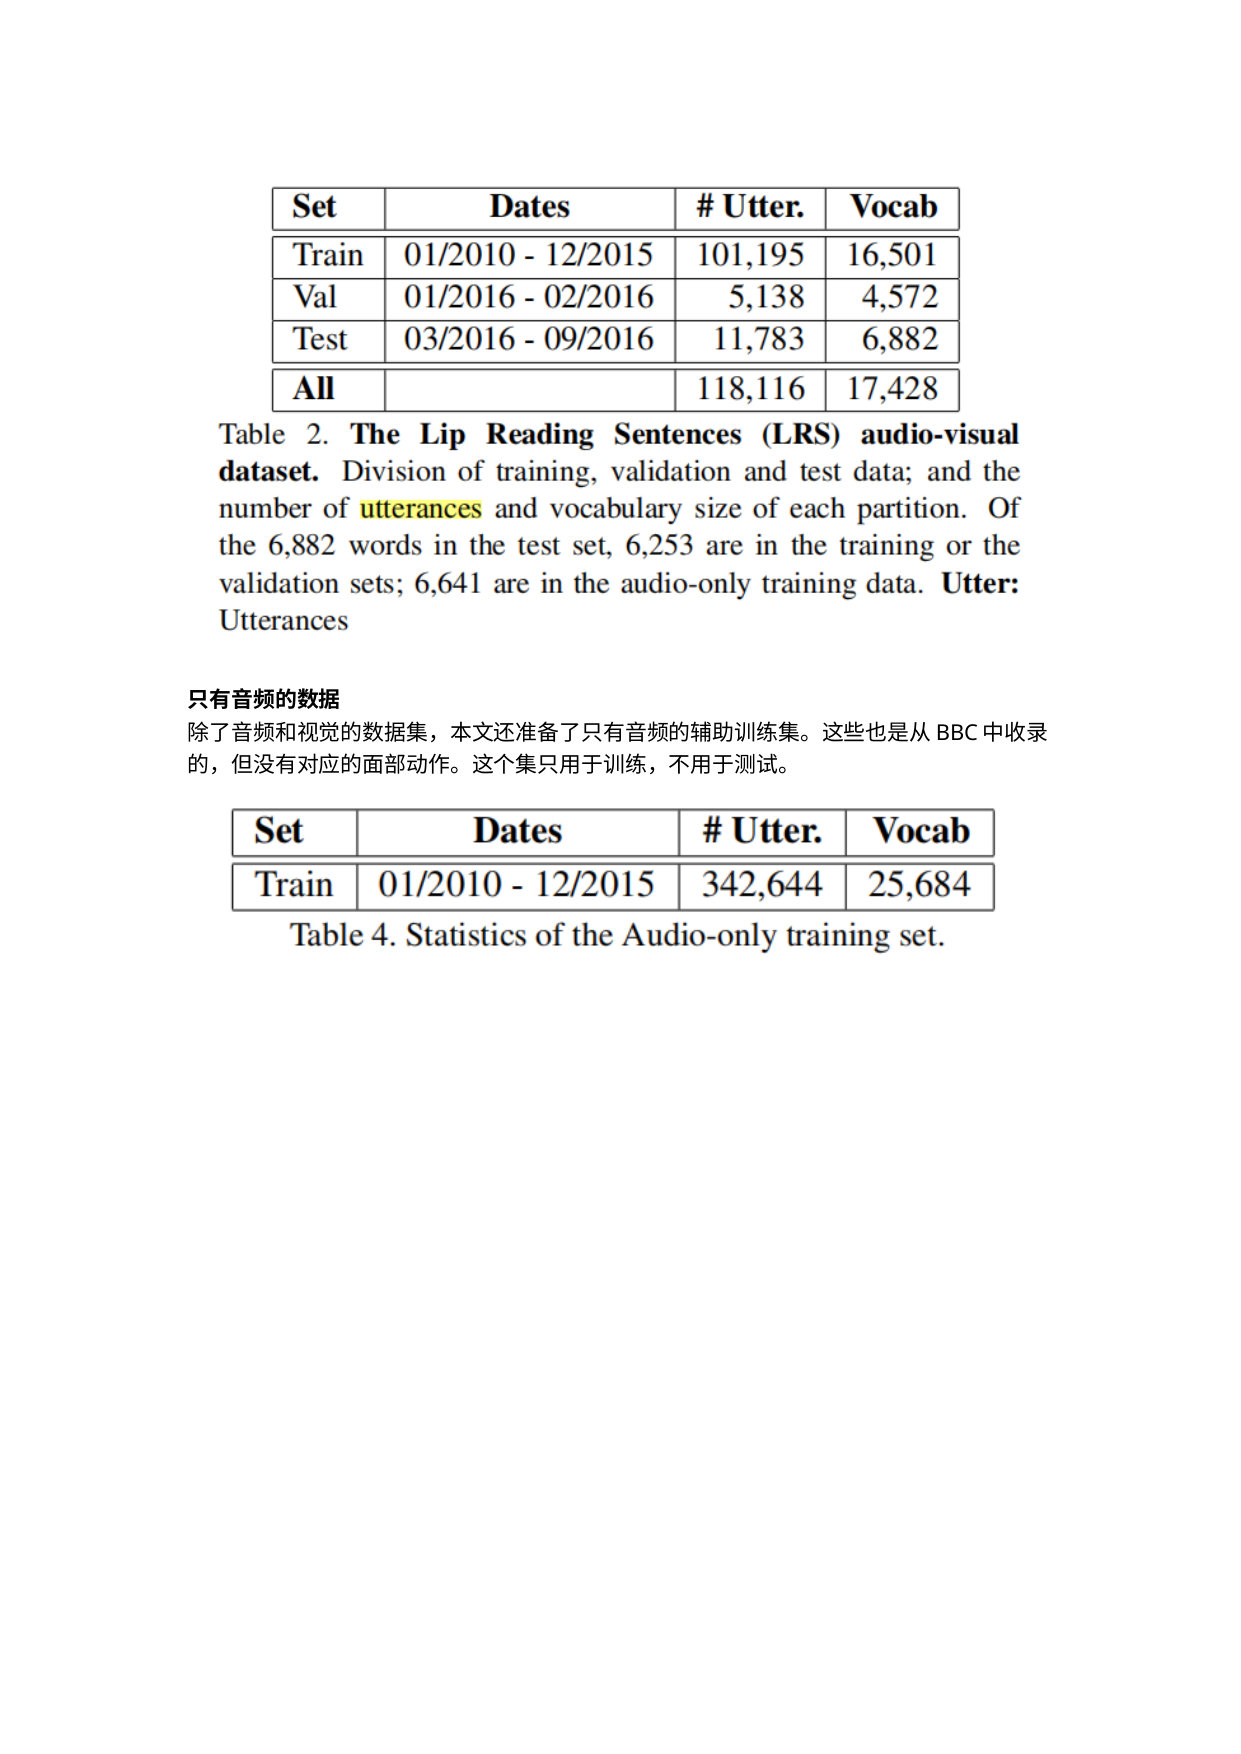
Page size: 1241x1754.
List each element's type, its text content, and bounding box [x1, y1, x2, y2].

picture [187, 779, 1053, 974]
text 除了音频和视觉的数据集，本文还准备了只有音频的辅助训练集。这些也是从BBC中收录的，但没有对应的面部动作。这个集只用于训练，不用于测试。 [187, 714, 1053, 779]
picture [187, 162, 1053, 649]
text 只有音频的数据 [187, 682, 1053, 714]
